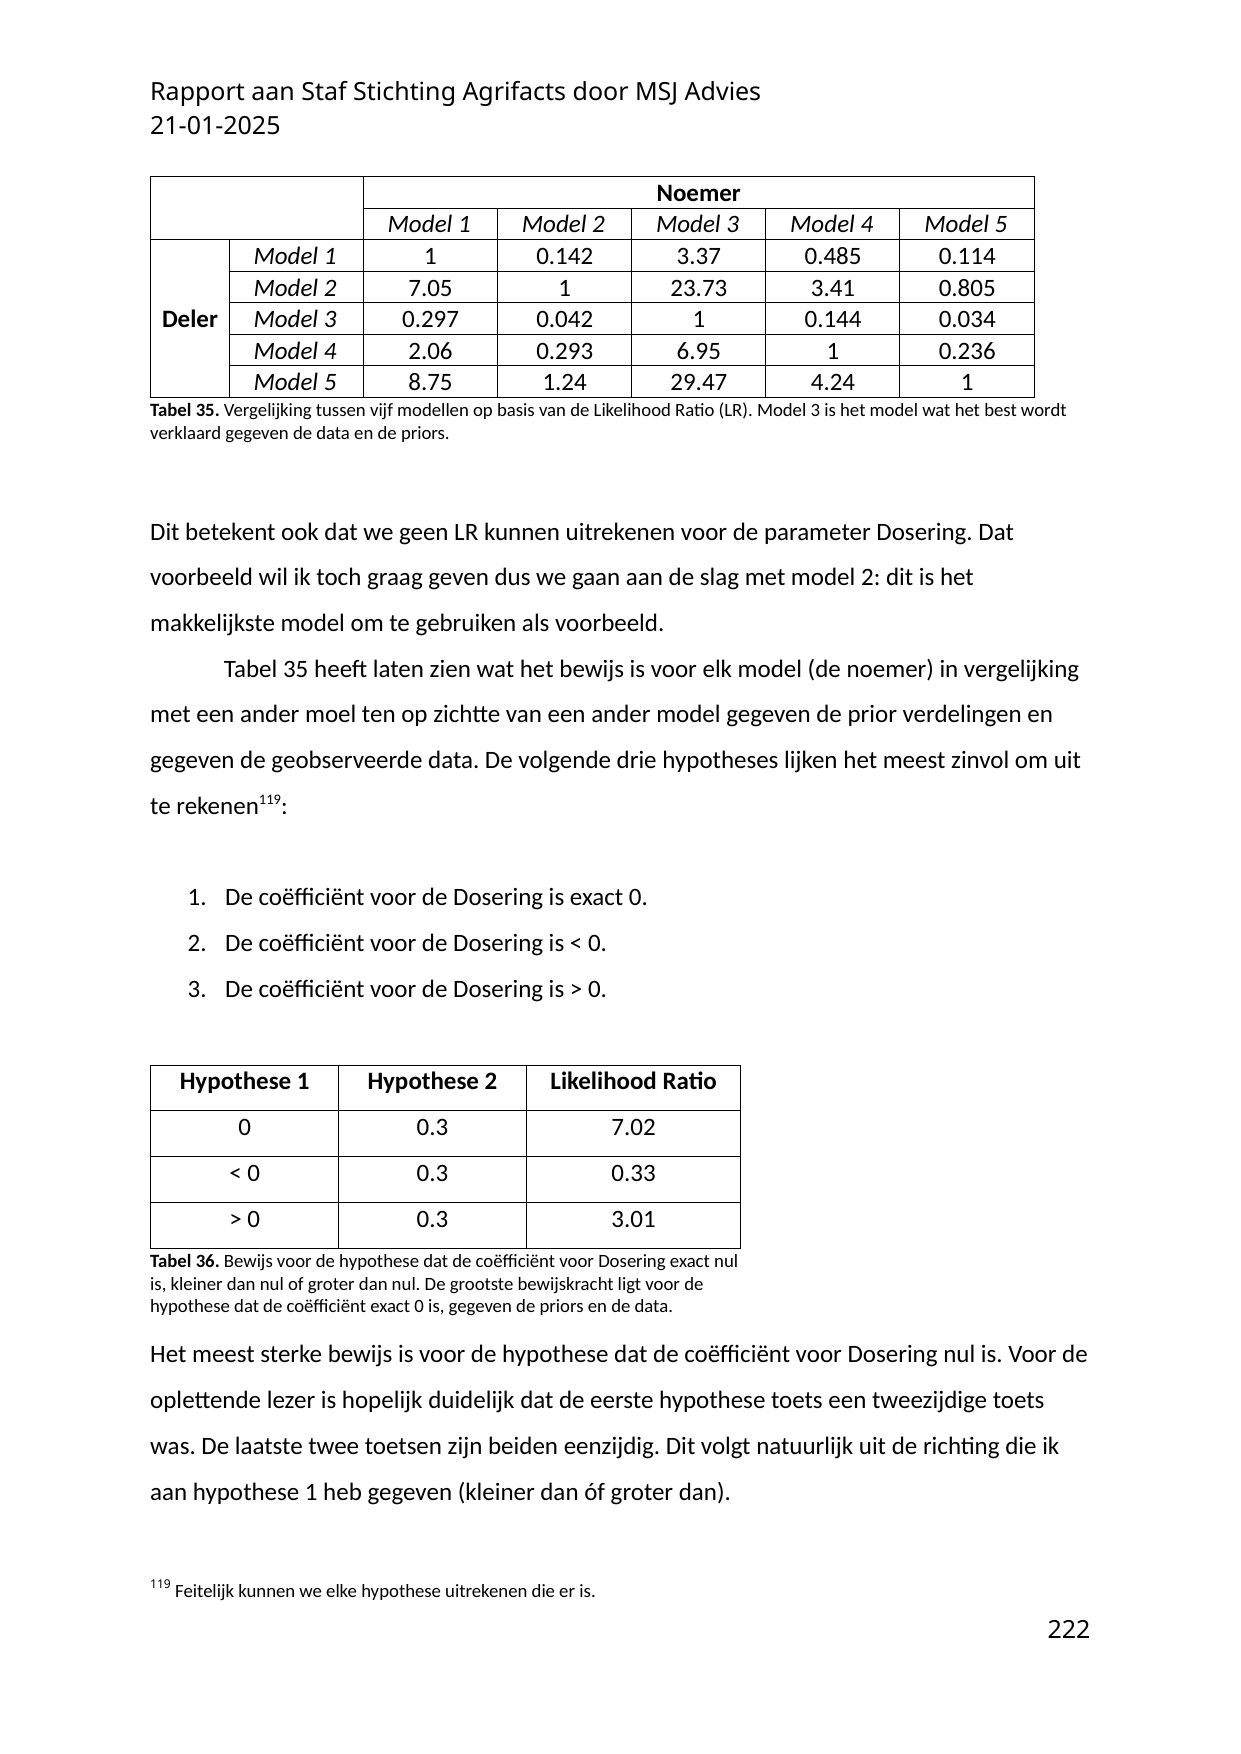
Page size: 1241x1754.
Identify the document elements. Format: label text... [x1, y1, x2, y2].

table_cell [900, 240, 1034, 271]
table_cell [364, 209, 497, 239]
list De coëfficiënt voor de Dosering is < 0. [187, 927, 1090, 958]
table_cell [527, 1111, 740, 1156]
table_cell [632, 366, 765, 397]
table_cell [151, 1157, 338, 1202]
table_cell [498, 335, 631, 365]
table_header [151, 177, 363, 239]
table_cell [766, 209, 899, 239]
text Tabel 35 heeft laten zien wat het bewijs is voor elk model (de noemer) in vergelijking met een ander moel ten op zichtte van een ander model gegeven de prior verdelingen en gegeven de geobserveerde data. De volgende drie hypotheses lijken het meest zinvol om uit te rekenen: [150, 653, 1090, 821]
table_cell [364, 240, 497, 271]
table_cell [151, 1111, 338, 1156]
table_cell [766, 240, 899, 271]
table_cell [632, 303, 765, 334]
list De coëfficiënt voor de Dosering is exact 0. [187, 882, 1090, 912]
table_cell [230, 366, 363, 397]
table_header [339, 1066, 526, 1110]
text Het meest sterke bewijs is voor de hypothese dat de coëfficiënt voor Dosering nul is. Voor de oplettende lezer is hopelijk duidelijk dat de eerste hypothese toets een tweezijdige toets was. De laatste twee toetsen zijn beiden eenzijdig. Dit volgt natuurlijk uit de richting die ik aan hypothese 1 heb gegeven (kleiner dan óf groter dan). [150, 1338, 1090, 1506]
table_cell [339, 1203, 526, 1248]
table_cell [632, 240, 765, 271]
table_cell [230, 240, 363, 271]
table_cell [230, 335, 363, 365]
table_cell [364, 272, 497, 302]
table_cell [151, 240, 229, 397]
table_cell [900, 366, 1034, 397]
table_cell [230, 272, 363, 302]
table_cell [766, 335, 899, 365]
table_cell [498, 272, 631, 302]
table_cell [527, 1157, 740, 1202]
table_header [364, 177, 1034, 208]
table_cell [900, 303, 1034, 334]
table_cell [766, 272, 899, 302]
text Dit betekent ook dat we geen LR kunnen uitrekenen voor de parameter Dosering. Dat voorbeeld wil ik toch graag geven dus we gaan aan de slag met model 2: dit is het makkelijkste model om te gebruiken als voorbeeld. [150, 516, 1090, 638]
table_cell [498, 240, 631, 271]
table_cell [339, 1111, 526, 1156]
text Tabel 36. Bewijs voor de hypothese dat de coëfficiënt voor Dosering exact nul is, kleiner dan nul of groter dan nul. De grootste bewijskracht ligt voor de hypothese dat de coëfficiënt exact 0 is, gegeven de priors en de data. [150, 1249, 741, 1318]
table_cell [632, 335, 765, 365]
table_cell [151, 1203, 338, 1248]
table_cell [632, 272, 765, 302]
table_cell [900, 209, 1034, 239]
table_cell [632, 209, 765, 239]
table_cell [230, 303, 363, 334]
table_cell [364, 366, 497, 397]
text Tabel 35. Vergelijking tussen vijf modellen op basis van de Likelihood Ratio (LR). Model 3 is het model wat het best wordt verklaard gegeven de data en de priors. [150, 398, 1090, 444]
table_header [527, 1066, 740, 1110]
list De coëfficiënt voor de Dosering is > 0. [187, 973, 1090, 1003]
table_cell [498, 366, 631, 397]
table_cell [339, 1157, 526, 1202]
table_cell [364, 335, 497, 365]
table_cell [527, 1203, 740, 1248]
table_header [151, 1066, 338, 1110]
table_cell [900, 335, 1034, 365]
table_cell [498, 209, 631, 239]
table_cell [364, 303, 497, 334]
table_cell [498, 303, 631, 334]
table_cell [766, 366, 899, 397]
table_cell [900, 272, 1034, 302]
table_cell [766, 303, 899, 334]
